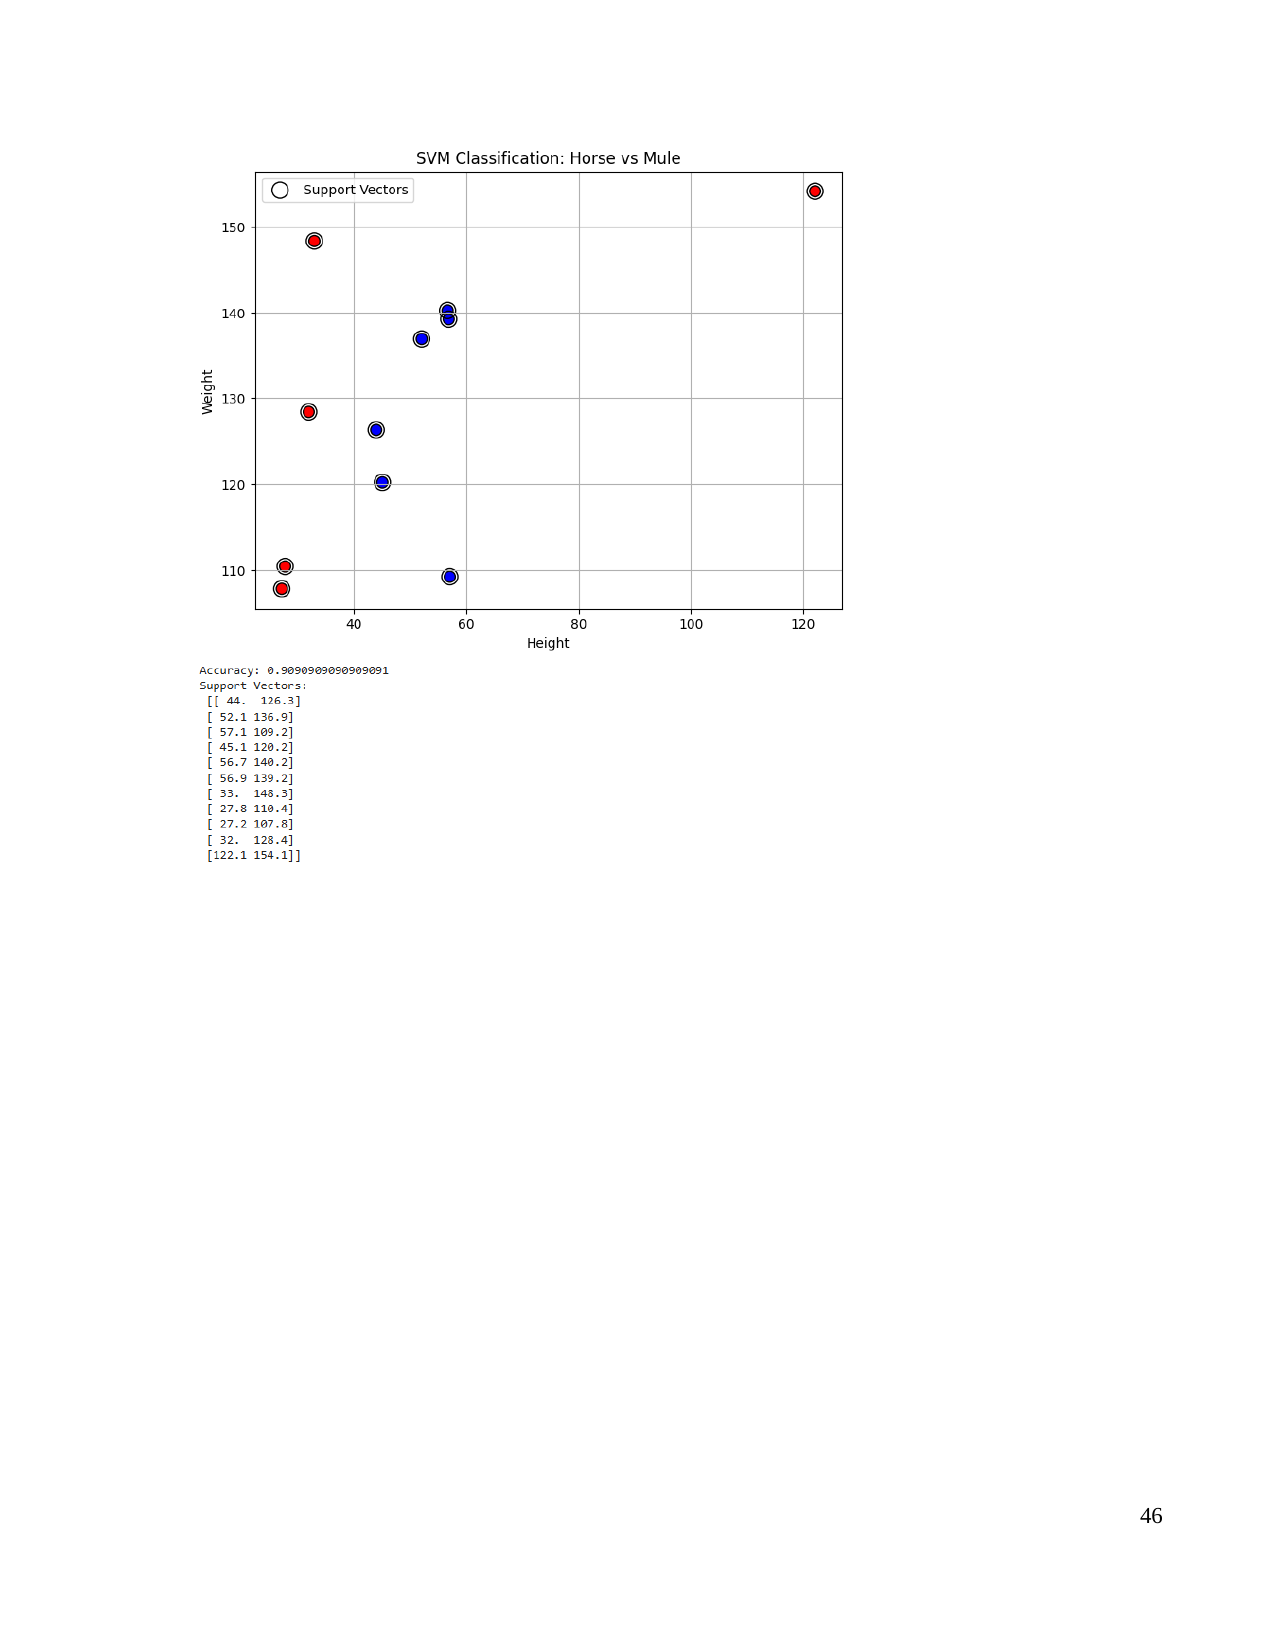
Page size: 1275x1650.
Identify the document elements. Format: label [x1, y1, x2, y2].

picture [165, 139, 904, 880]
